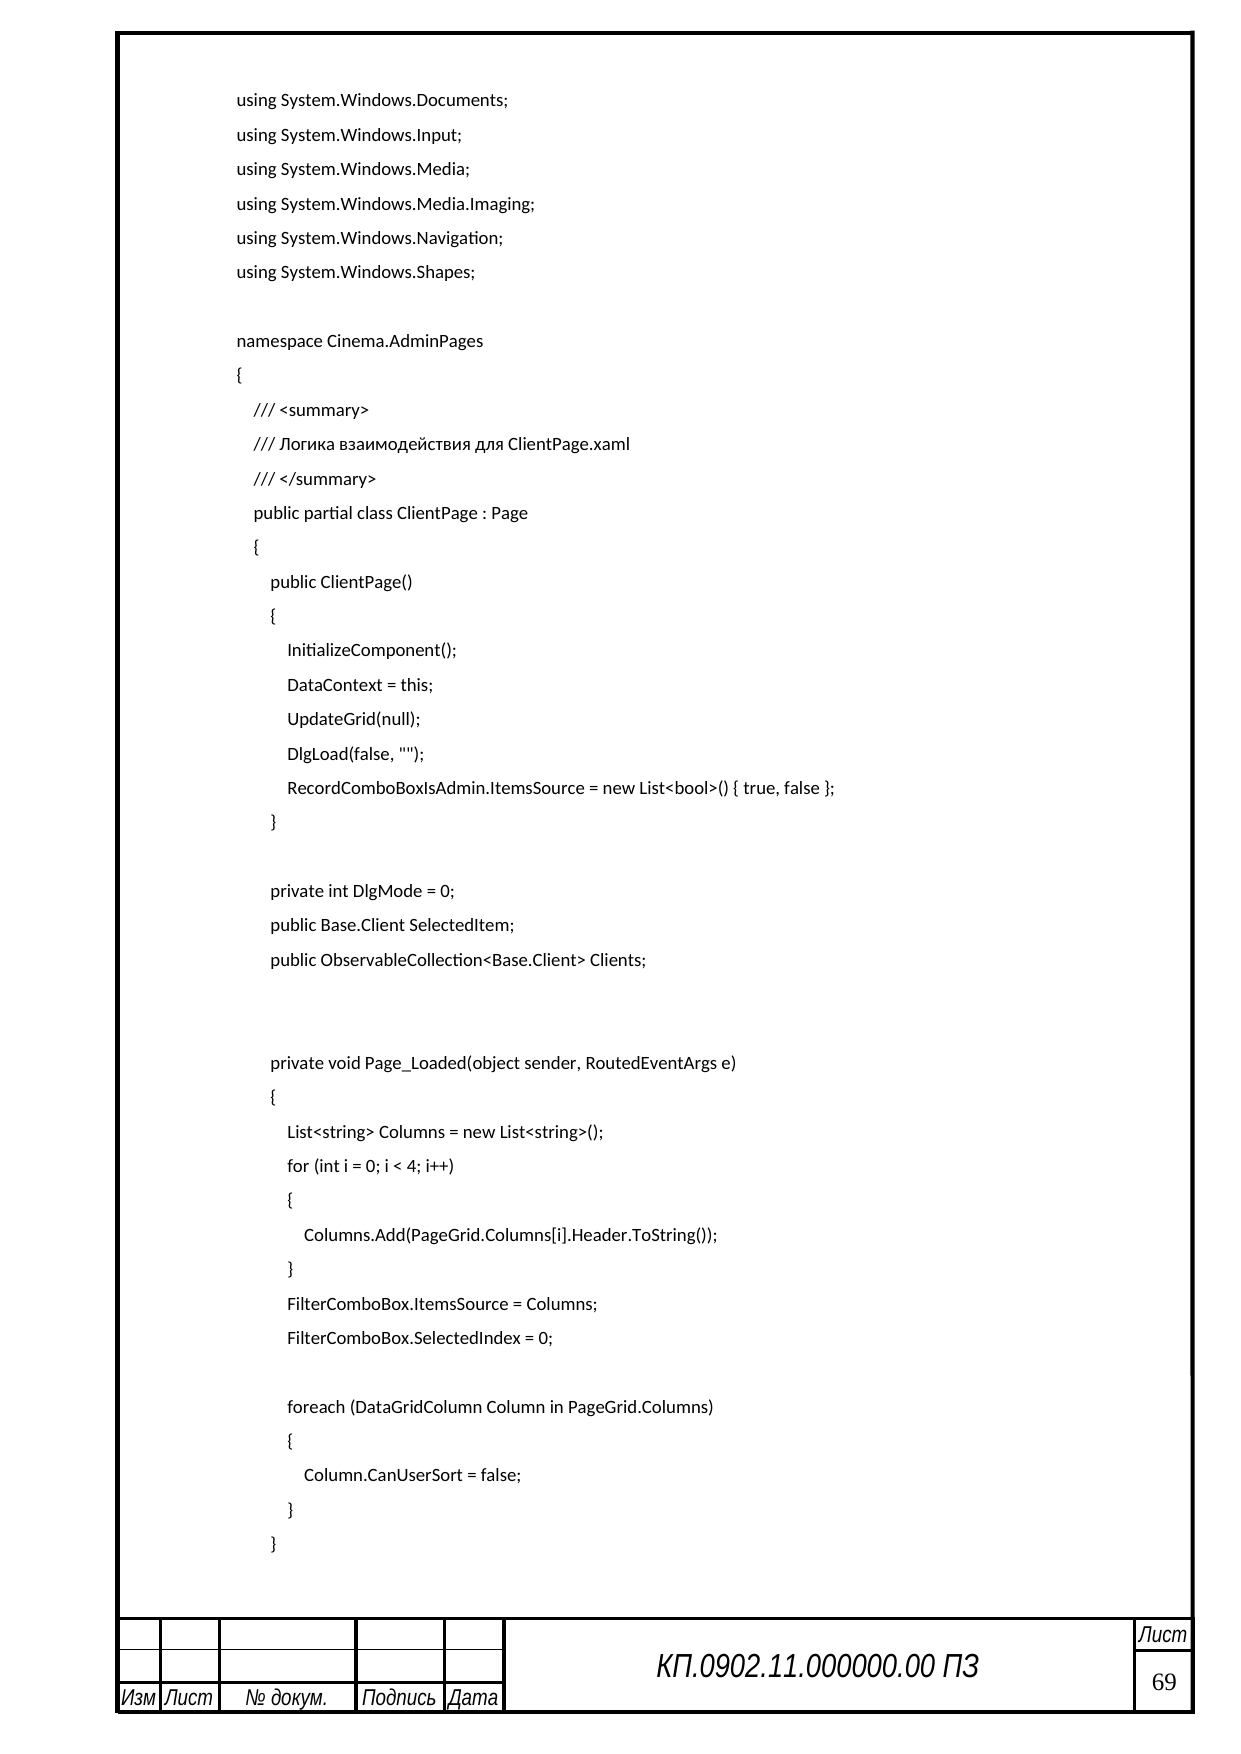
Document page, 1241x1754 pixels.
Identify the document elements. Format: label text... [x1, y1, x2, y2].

text public ObservableCollection<Base.Client> Clients; [148, 948, 1164, 971]
text public partial class ClientPage : Page [148, 501, 1164, 524]
text UpdateGrid(null); [148, 707, 1164, 730]
text List<string> Columns = new List<string>(); [148, 1120, 1164, 1143]
text DataContext = this; [148, 673, 1164, 696]
text using System.Windows.Media.Imaging; [148, 192, 1164, 215]
text /// <summary> [148, 398, 1164, 421]
text } [148, 1532, 1164, 1555]
text namespace Cinema.AdminPages [148, 329, 1164, 352]
text { [148, 1189, 1164, 1212]
text { [148, 364, 1164, 387]
text using System.Windows.Documents; [148, 89, 1164, 112]
text Column.CanUserSort = false; [148, 1464, 1164, 1487]
text } [148, 1498, 1164, 1521]
text } [148, 811, 1164, 833]
text InitializeComponent(); [148, 639, 1164, 662]
text foreach (DataGridColumn Column in PageGrid.Columns) [148, 1395, 1164, 1418]
text /// Логика взаимодействия для ClientPage.xaml [148, 432, 1164, 455]
text FilterComboBox.SelectedIndex = 0; [148, 1326, 1164, 1349]
text /// </summary> [148, 467, 1164, 490]
text { [148, 604, 1164, 627]
text using System.Windows.Shapes; [148, 261, 1164, 283]
text public Base.Client SelectedItem; [148, 914, 1164, 937]
text { [148, 1086, 1164, 1108]
text } [148, 1257, 1164, 1280]
text using System.Windows.Media; [148, 157, 1164, 180]
text Columns.Add(PageGrid.Columns[i].Header.ToString()); [148, 1223, 1164, 1246]
text { [148, 1429, 1164, 1452]
text DlgLoad(false, ""); [148, 742, 1164, 765]
text RecordComboBoxIsAdmin.ItemsSource = new List<bool>() { true, false }; [148, 776, 1164, 799]
text using System.Windows.Navigation; [148, 226, 1164, 249]
text using System.Windows.Input; [148, 123, 1164, 146]
text { [148, 536, 1164, 558]
text public ClientPage() [148, 570, 1164, 593]
text private int DlgMode = 0; [148, 879, 1164, 902]
text private void Page_Loaded(object sender, RoutedEventArgs e) [148, 1051, 1164, 1074]
text FilterComboBox.ItemsSource = Columns; [148, 1292, 1164, 1315]
text for (int i = 0; i < 4; i++) [148, 1154, 1164, 1177]
